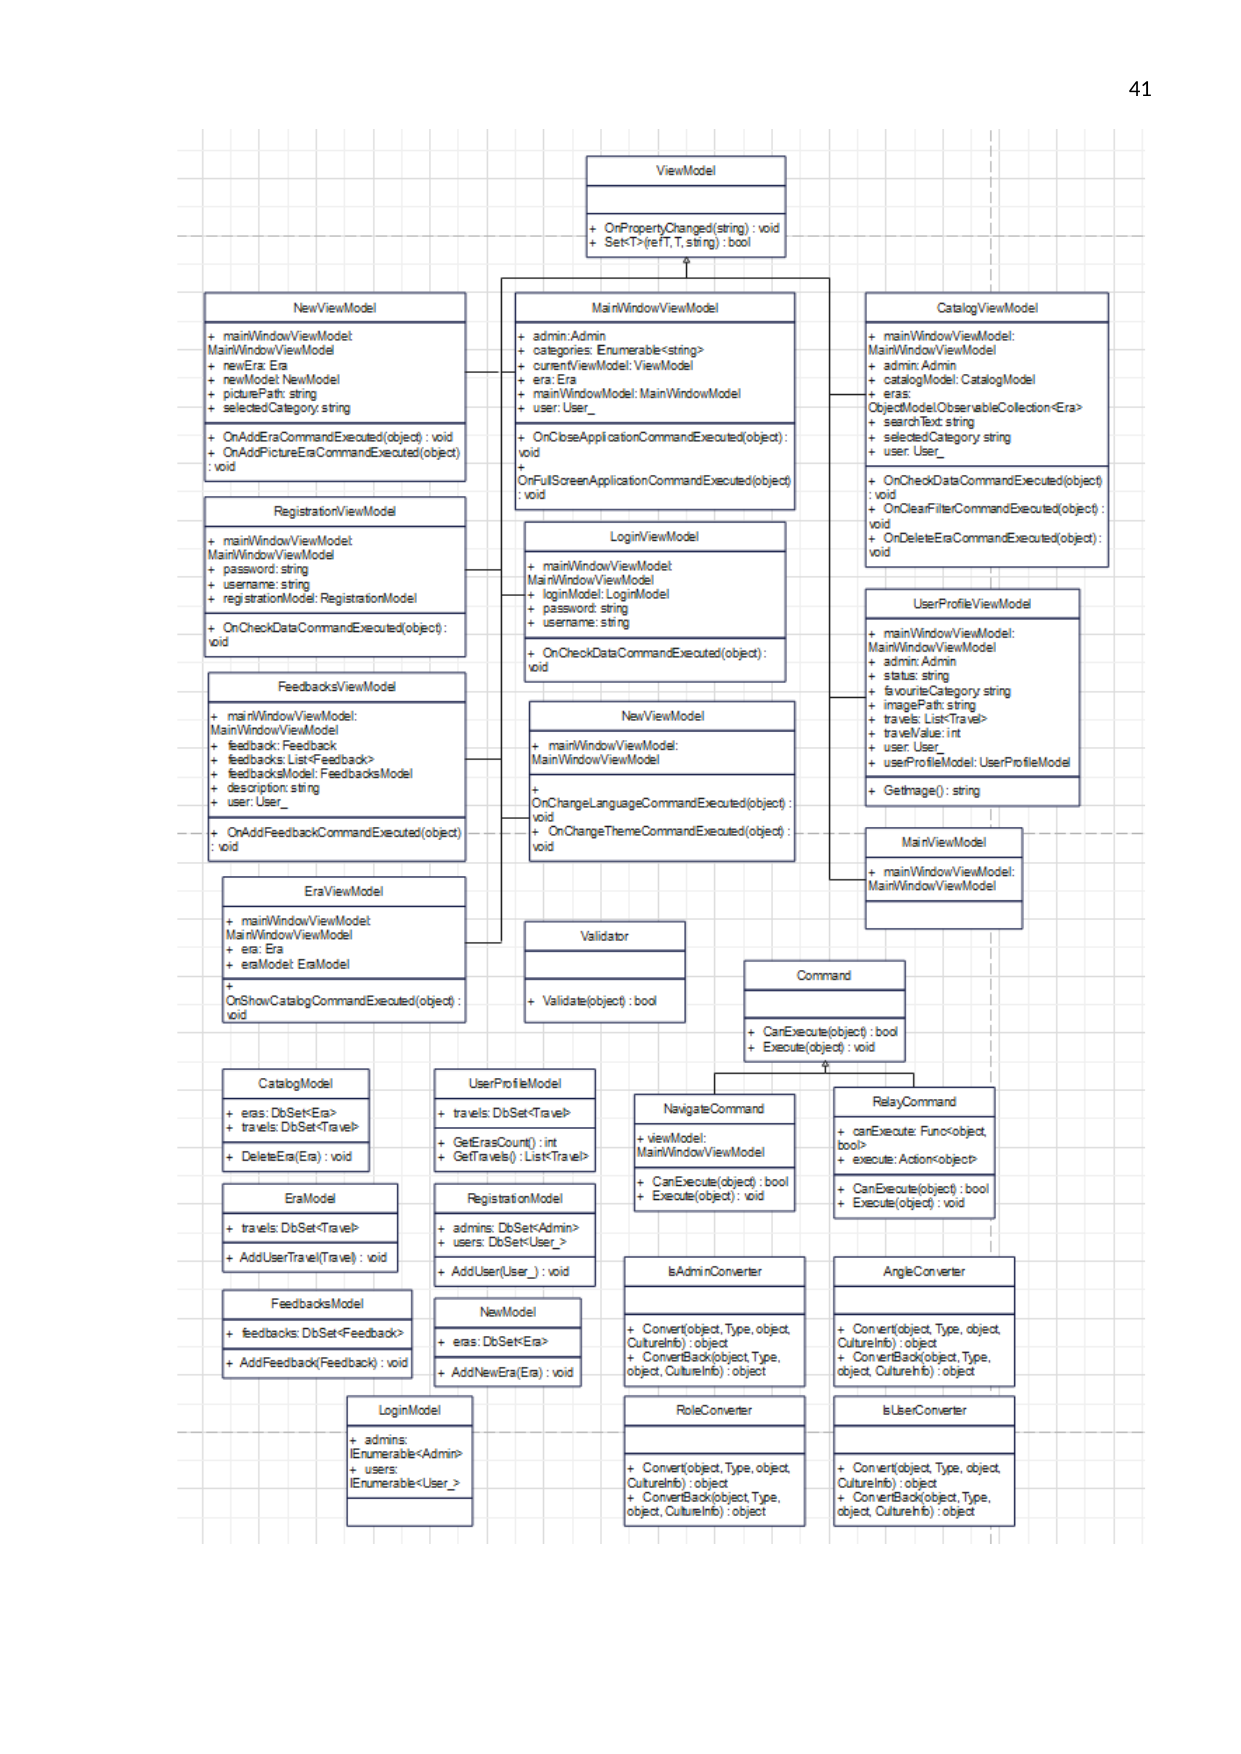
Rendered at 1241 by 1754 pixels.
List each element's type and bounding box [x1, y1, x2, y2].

picture [177, 129, 1146, 1544]
